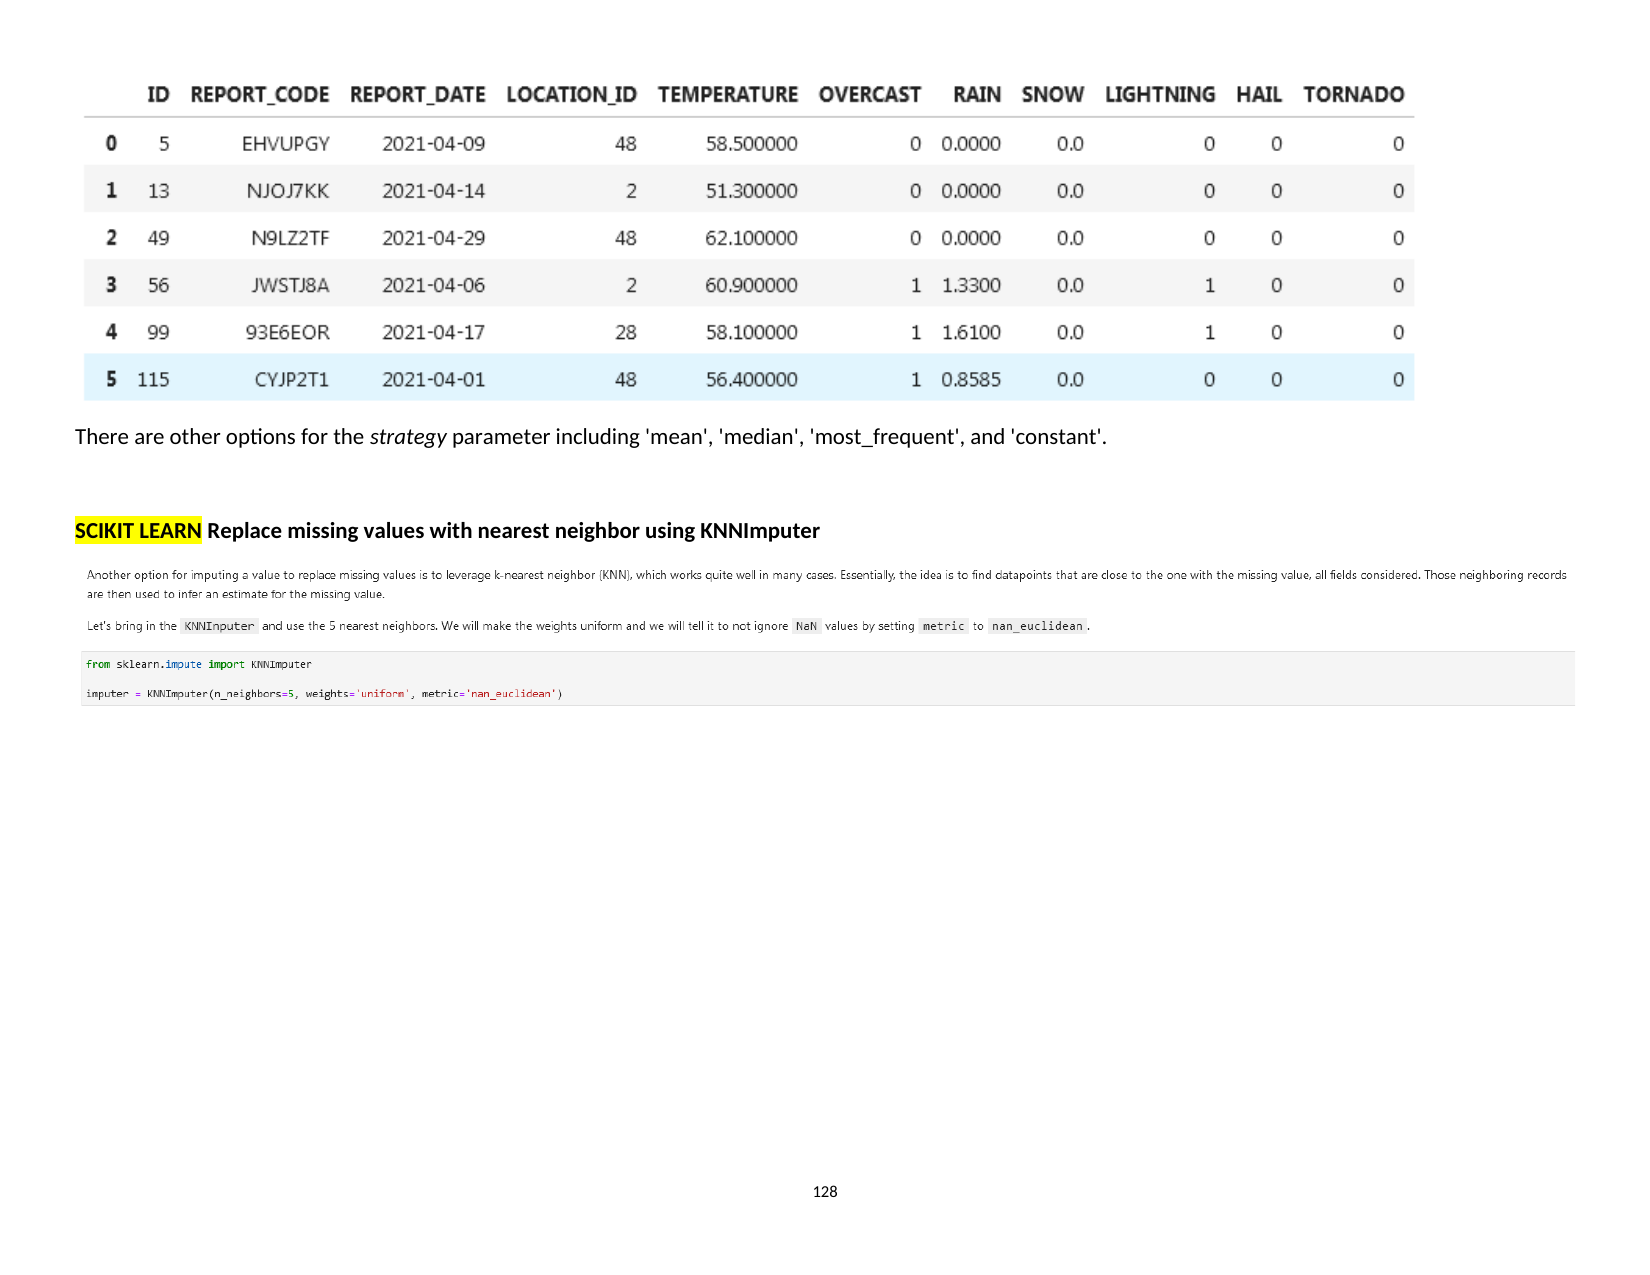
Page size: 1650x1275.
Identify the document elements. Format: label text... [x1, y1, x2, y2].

picture [75, 75, 1424, 404]
text There are other options for the strategy parameter including 'mean', 'median', 'most_frequent', and 'constant'. [75, 422, 1575, 450]
text SCIKIT LEARN Replace missing values with nearest neighbor using KNNImputer [202, 516, 1575, 544]
picture [75, 562, 1575, 711]
